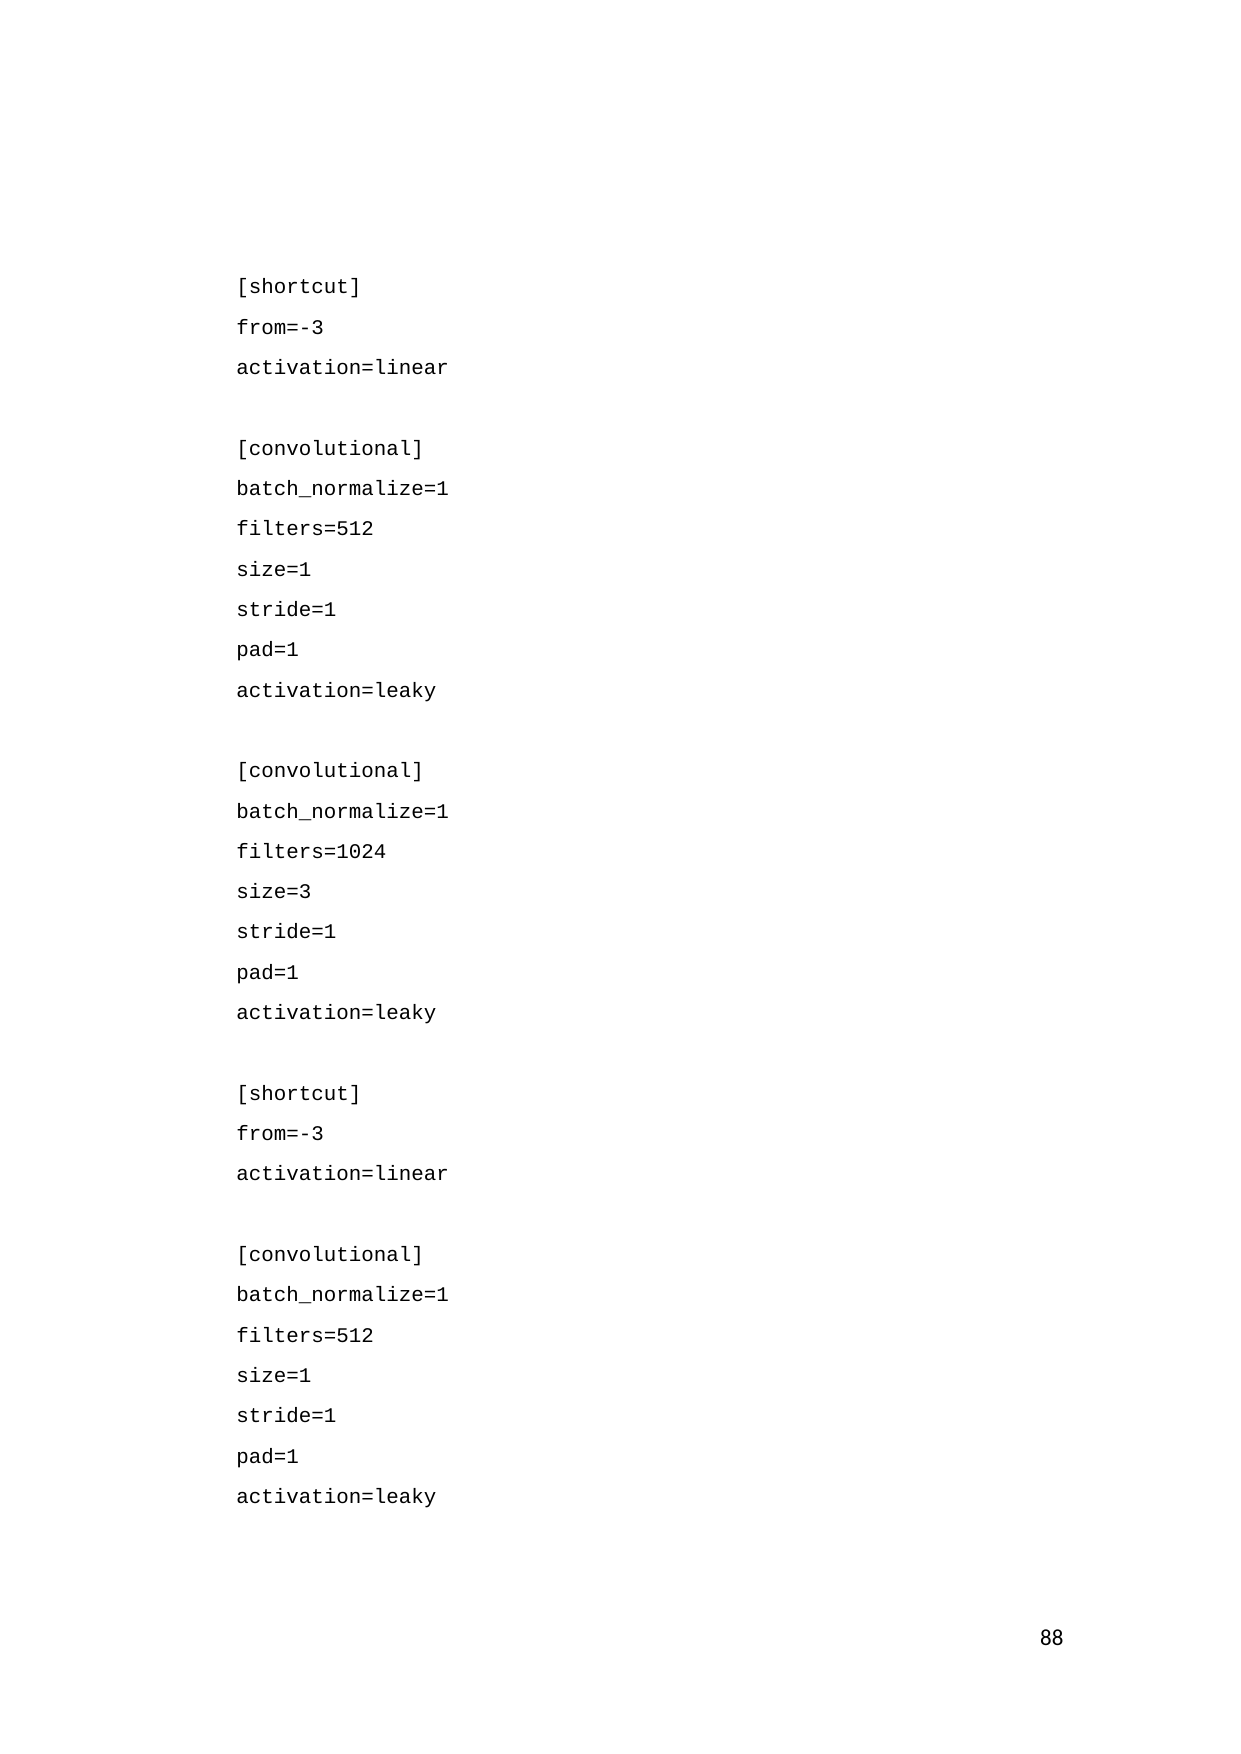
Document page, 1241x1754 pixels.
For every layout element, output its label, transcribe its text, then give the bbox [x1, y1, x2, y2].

text size=3 [236, 881, 1063, 905]
text activation=linear [236, 357, 1063, 381]
text from=-3 [236, 317, 1063, 341]
text batch_normalize=1 [236, 1284, 1063, 1308]
text activation=leaky [236, 680, 1063, 703]
text size=1 [236, 559, 1063, 582]
text pad=1 [236, 962, 1063, 986]
text stride=1 [236, 1405, 1063, 1429]
text from=-3 [236, 1123, 1063, 1147]
text activation=leaky [236, 1486, 1063, 1509]
text pad=1 [236, 639, 1063, 663]
text [convolutional] [236, 1244, 1063, 1268]
text [shortcut] [236, 277, 1063, 300]
text batch_normalize=1 [236, 801, 1063, 824]
text stride=1 [236, 922, 1063, 945]
text pad=1 [236, 1446, 1063, 1469]
text size=1 [236, 1365, 1063, 1389]
text stride=1 [236, 599, 1063, 623]
text batch_normalize=1 [236, 478, 1063, 502]
text [shortcut] [236, 1083, 1063, 1106]
text filters=512 [236, 518, 1063, 542]
text filters=512 [236, 1325, 1063, 1348]
text [convolutional] [236, 760, 1063, 784]
text activation=leaky [236, 1002, 1063, 1026]
text filters=1024 [236, 841, 1063, 864]
text [convolutional] [236, 438, 1063, 461]
text activation=linear [236, 1163, 1063, 1187]
